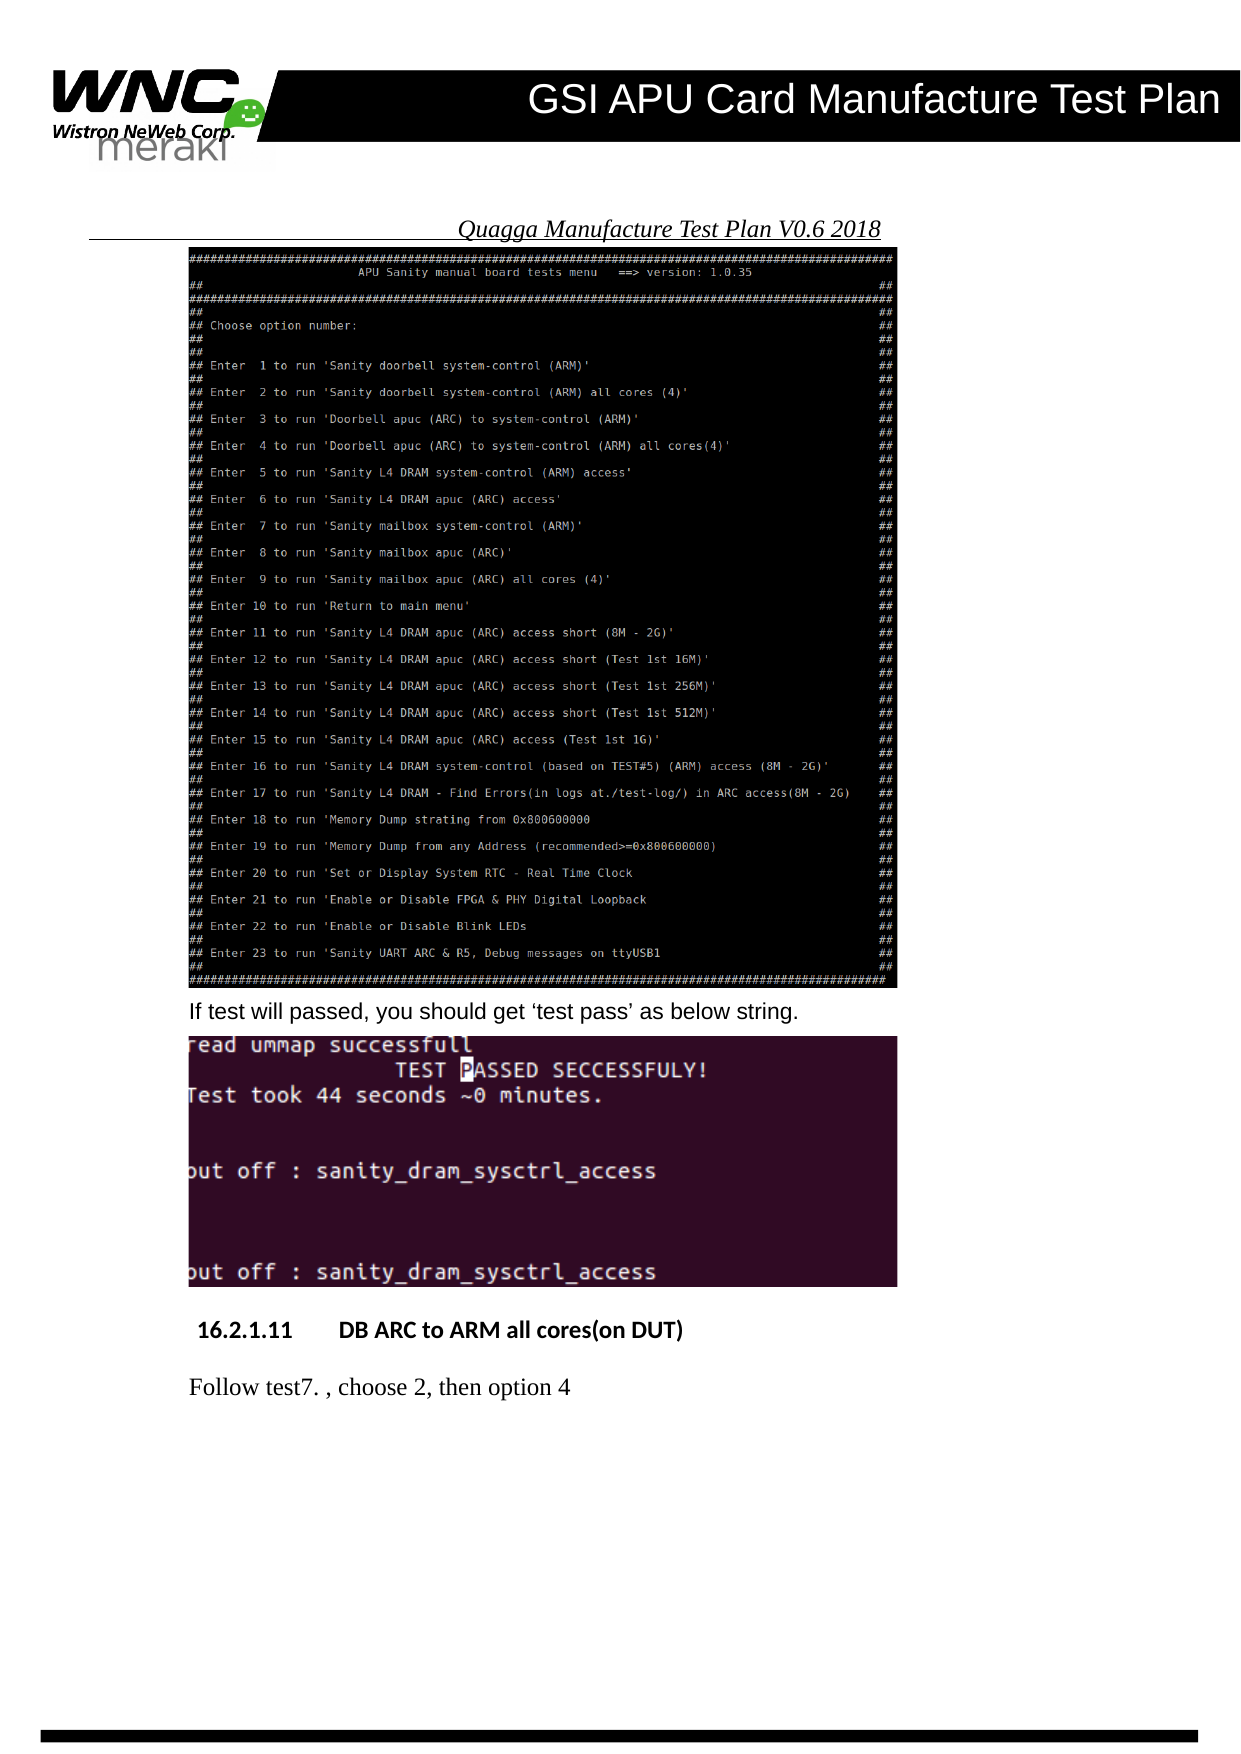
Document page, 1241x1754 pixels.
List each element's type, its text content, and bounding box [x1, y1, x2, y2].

text DB ARC to ARM all cores(on DUT) [197, 1311, 1127, 1349]
text If test will passed, you should get ‘test pass’ as below string. [139, 992, 1152, 1030]
picture [188, 1036, 898, 1287]
picture [0, 28, 1241, 172]
text Follow test7. , choose 2, then option 4 [89, 1367, 1152, 1405]
